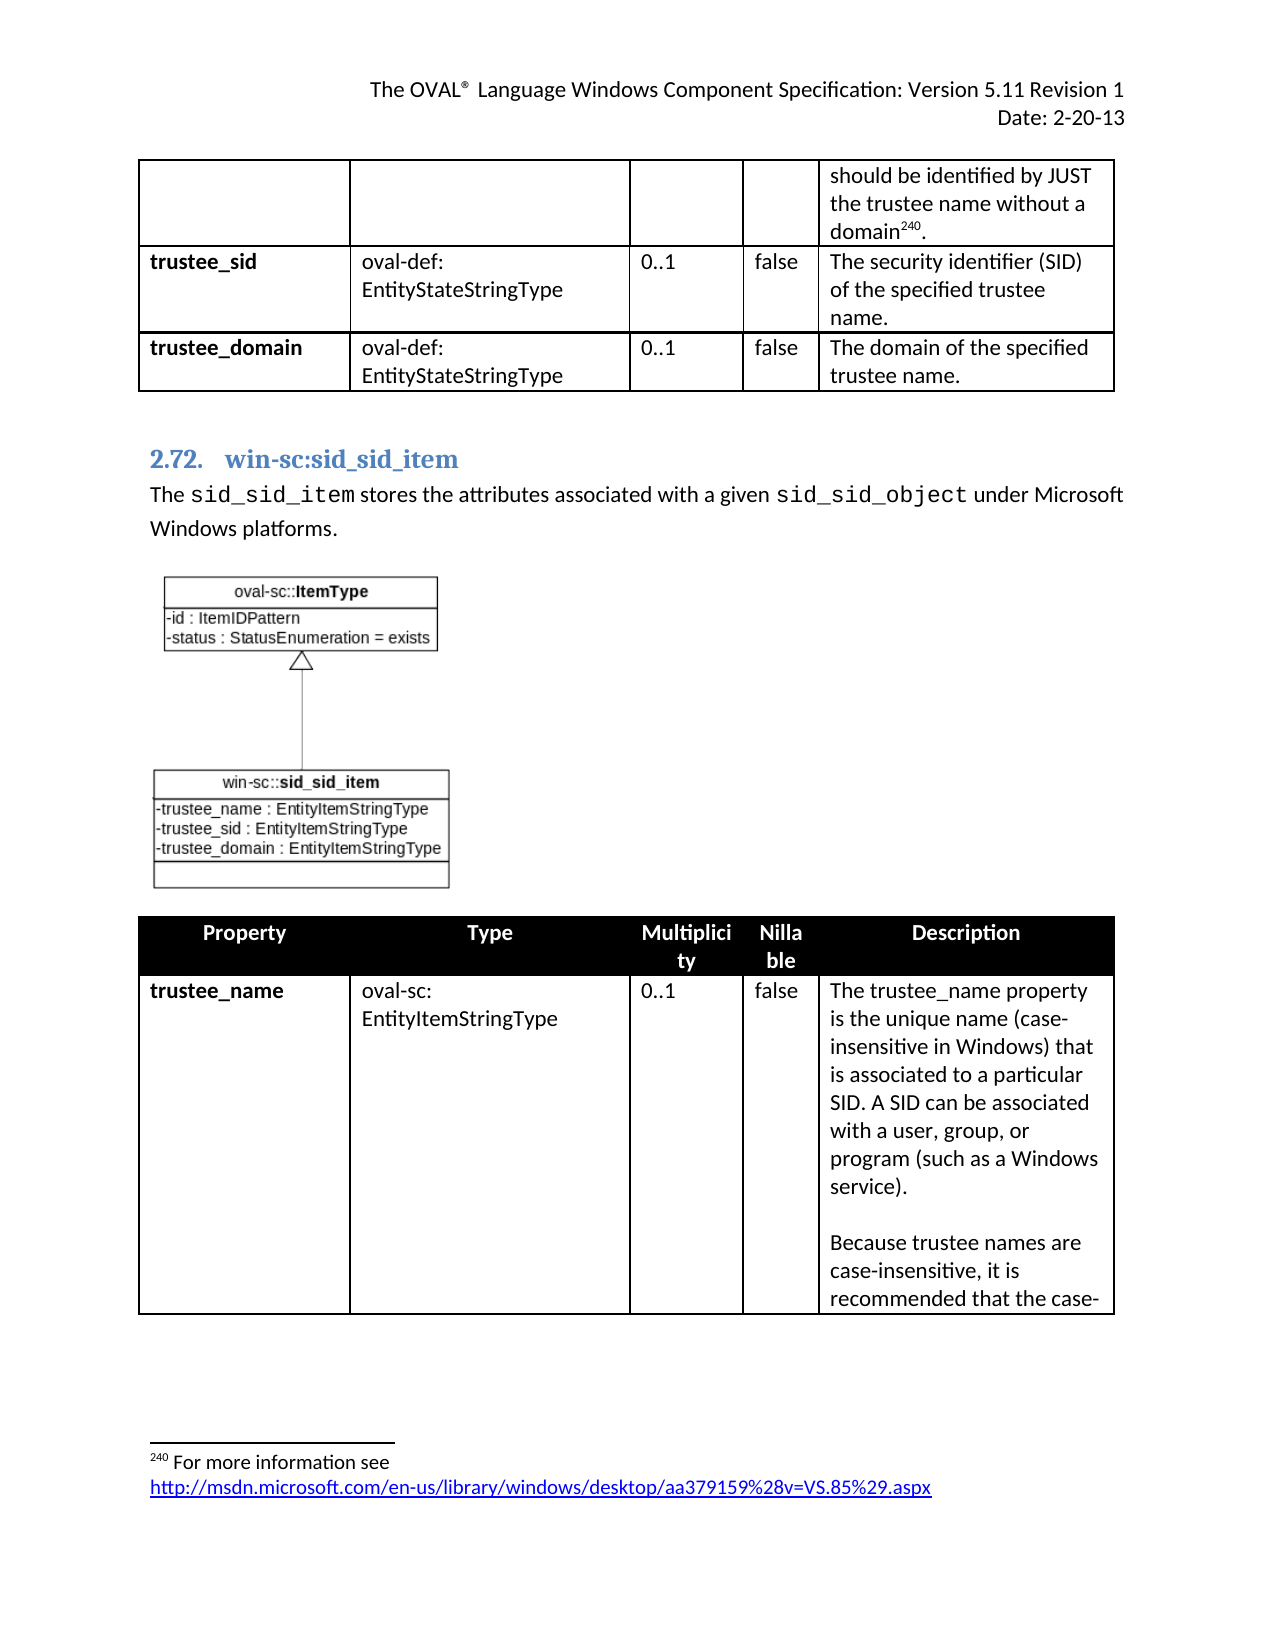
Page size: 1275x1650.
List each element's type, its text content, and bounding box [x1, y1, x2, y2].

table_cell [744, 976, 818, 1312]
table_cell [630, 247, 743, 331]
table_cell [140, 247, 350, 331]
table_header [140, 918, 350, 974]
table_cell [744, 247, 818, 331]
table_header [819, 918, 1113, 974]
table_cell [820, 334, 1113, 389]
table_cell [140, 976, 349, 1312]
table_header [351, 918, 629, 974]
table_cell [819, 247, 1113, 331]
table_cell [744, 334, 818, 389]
text The sid_sid_item stores the attributes associated with a given sid_sid_object under Microsoft Windows platforms. [150, 480, 1125, 542]
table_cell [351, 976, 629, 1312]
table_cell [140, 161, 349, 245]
subtitle win-sc:sid_sid_item [150, 444, 1125, 476]
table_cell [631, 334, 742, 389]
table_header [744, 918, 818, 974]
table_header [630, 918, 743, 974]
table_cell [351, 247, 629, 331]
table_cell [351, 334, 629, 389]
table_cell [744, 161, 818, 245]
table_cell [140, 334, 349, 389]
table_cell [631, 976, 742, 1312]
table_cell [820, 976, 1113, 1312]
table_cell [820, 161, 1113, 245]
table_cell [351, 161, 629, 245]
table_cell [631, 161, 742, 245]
